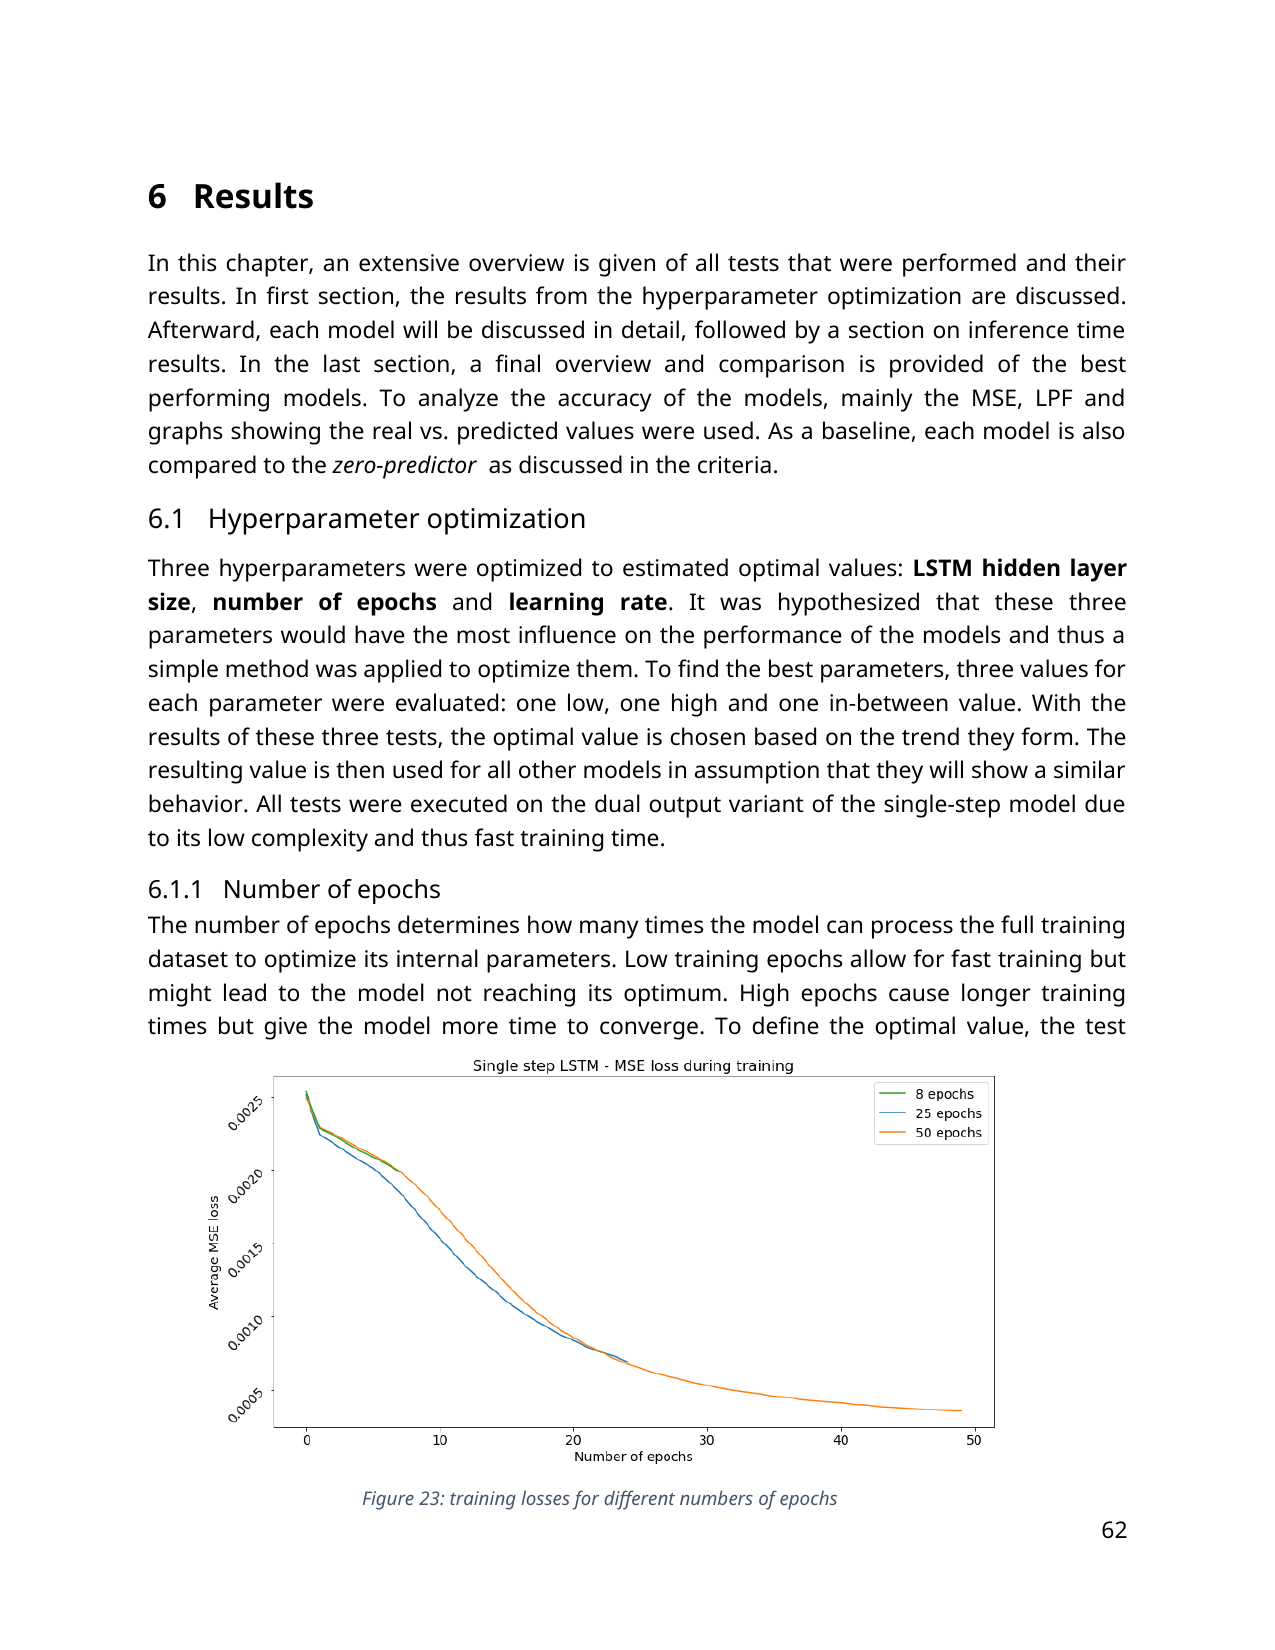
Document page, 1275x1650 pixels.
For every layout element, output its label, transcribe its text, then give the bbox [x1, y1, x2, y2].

subtitle Number of epochs [148, 872, 1127, 906]
subtitle Hyperparameter optimization [148, 499, 1127, 536]
picture [202, 1053, 1000, 1469]
text In this chapter, an extensive overview is given of all tests that were performed and their results. In first section, the results from the hyperparameter optimization are discussed. Afterward, each model will be discussed in detail, followed by a section on inference time results. In the last section, a final overview and comparison is provided of the best performing models. To analyze the accuracy of the models, mainly the MSE, LPF and graphs showing the real vs. predicted values were used. As a baseline, each model is also compared to the zero-predictor as discussed in the criteria. [148, 247, 1127, 480]
text Three hyperparameters were optimized to estimated optimal values: LSTM hidden layer size, number of epochs and learning rate. It was hypothesized that these three parameters would have the most influence on the performance of the models and thus a simple method was applied to optimize them. To find the best parameters, three values for each parameter were evaluated: one low, one high and one in-between value. With the results of these three tests, the optimal value is chosen based on the trend they form. The resulting value is then used for all other models in assumption that they will show a similar behavior. All tests were executed on the dual output variant of the single-step model due to its low complexity and thus fast training time. [148, 552, 1127, 853]
text The number of epochs determines how many times the model can process the full training dataset to optimize its internal parameters. Low training epochs allow for fast training but might lead to the model not reaching its optimum. High epochs cause longer training times but give the model more time to converge. To define the optimal value, the test model was trained for 8, 25 and 50 epochs and the training loss graphs were compared (Figure 23). [148, 909, 1127, 1041]
subtitle Results [148, 173, 1127, 218]
